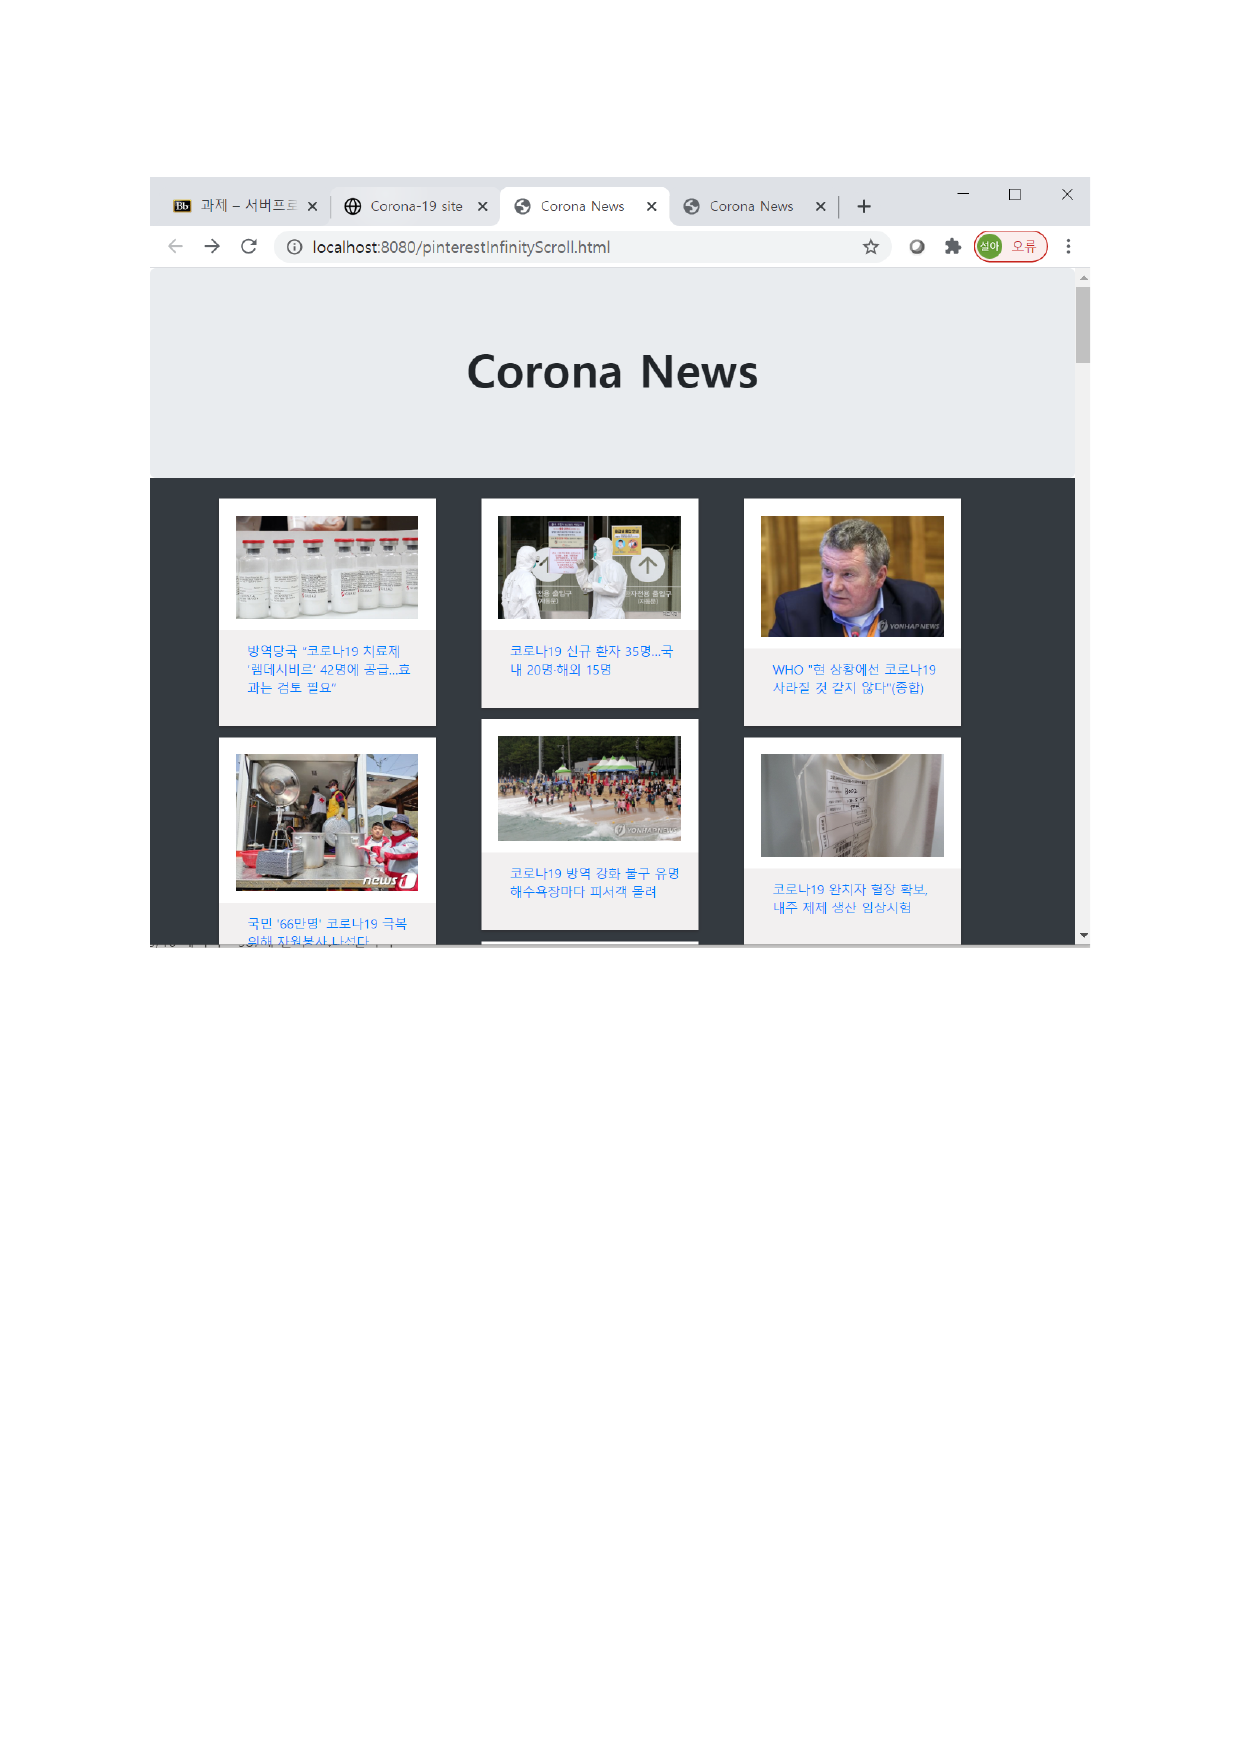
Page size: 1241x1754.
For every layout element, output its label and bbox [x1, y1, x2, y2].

picture [150, 177, 1091, 948]
